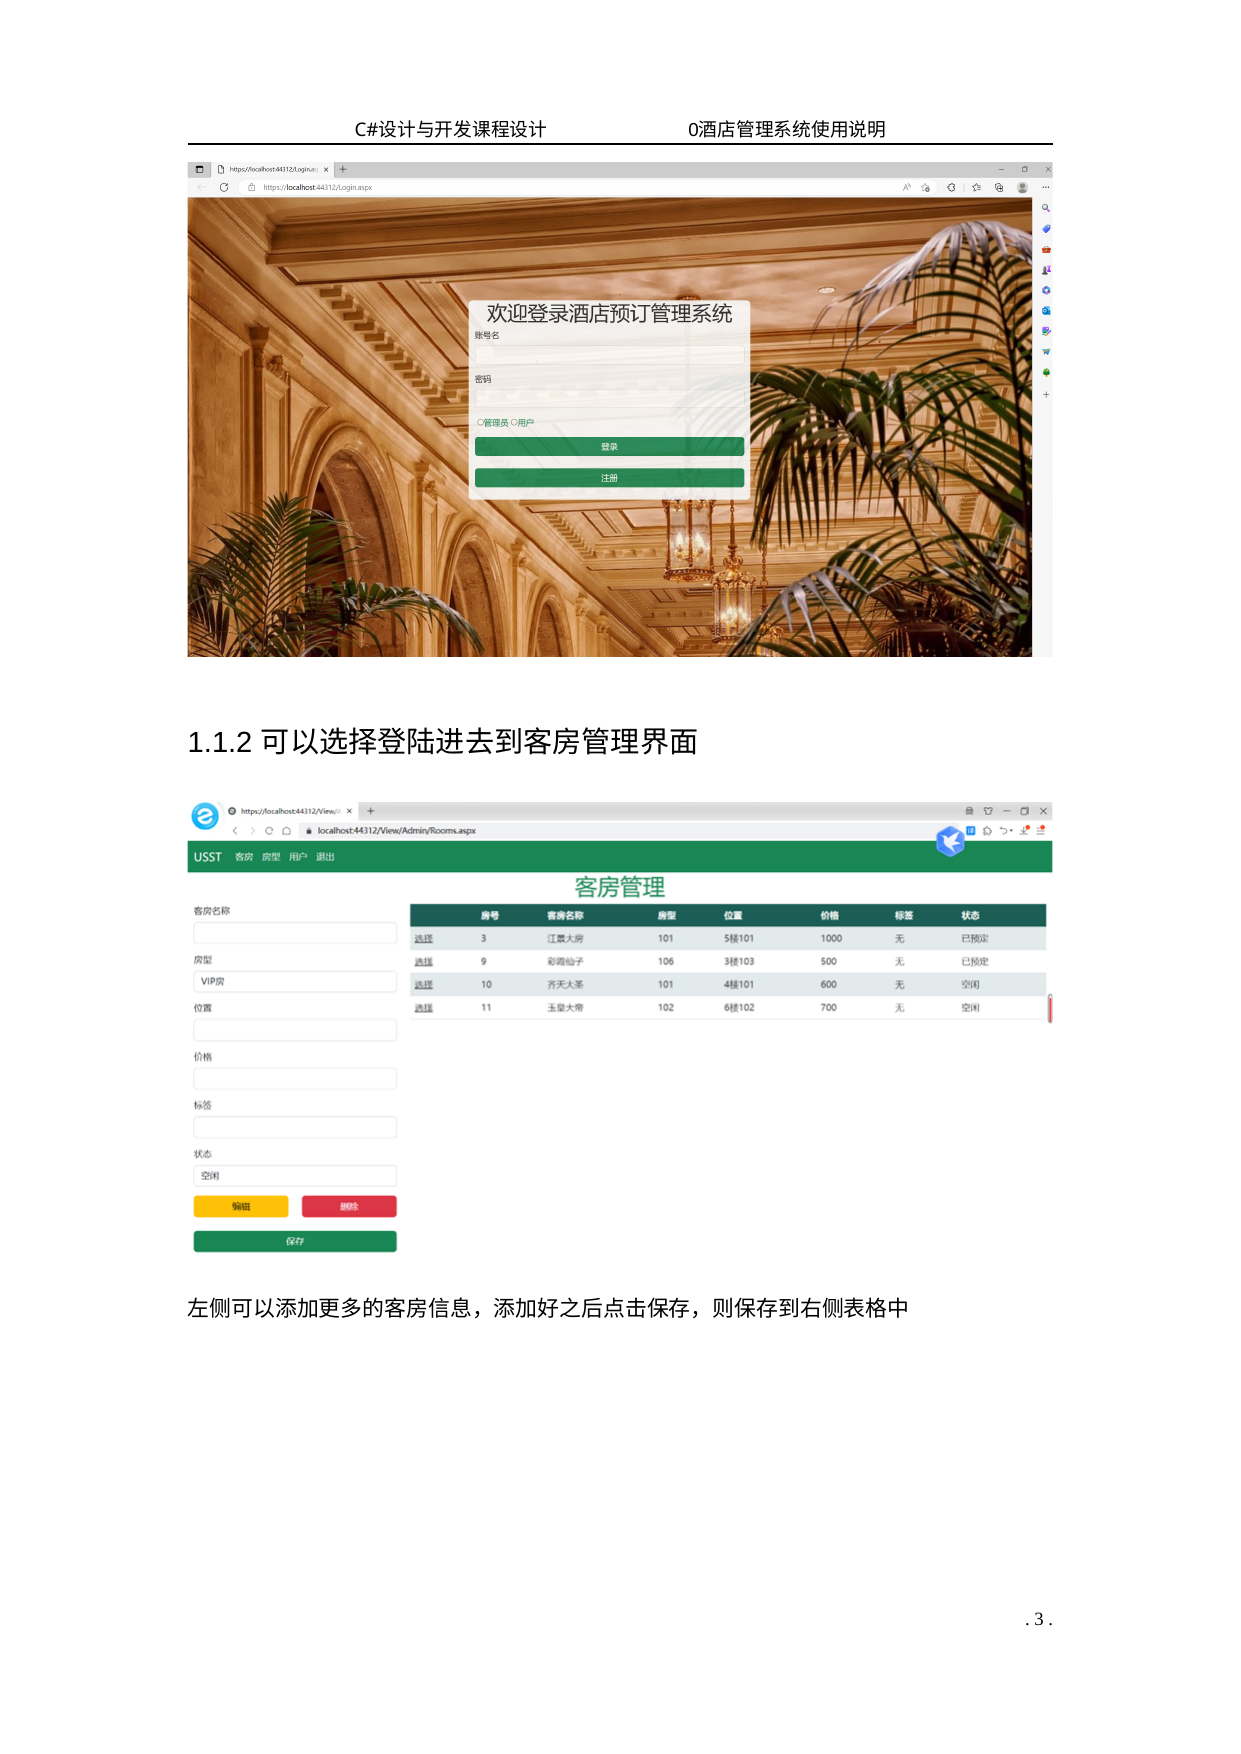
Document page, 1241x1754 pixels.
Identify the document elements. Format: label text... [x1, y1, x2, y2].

text 左侧可以添加更多的客房信息，添加好之后点击保存，则保存到右侧表格中 [187, 1290, 1053, 1323]
picture [187, 162, 1053, 657]
subtitle 可以选择登陆进去到客房管理界面 [187, 707, 1053, 772]
picture [187, 802, 1053, 1267]
